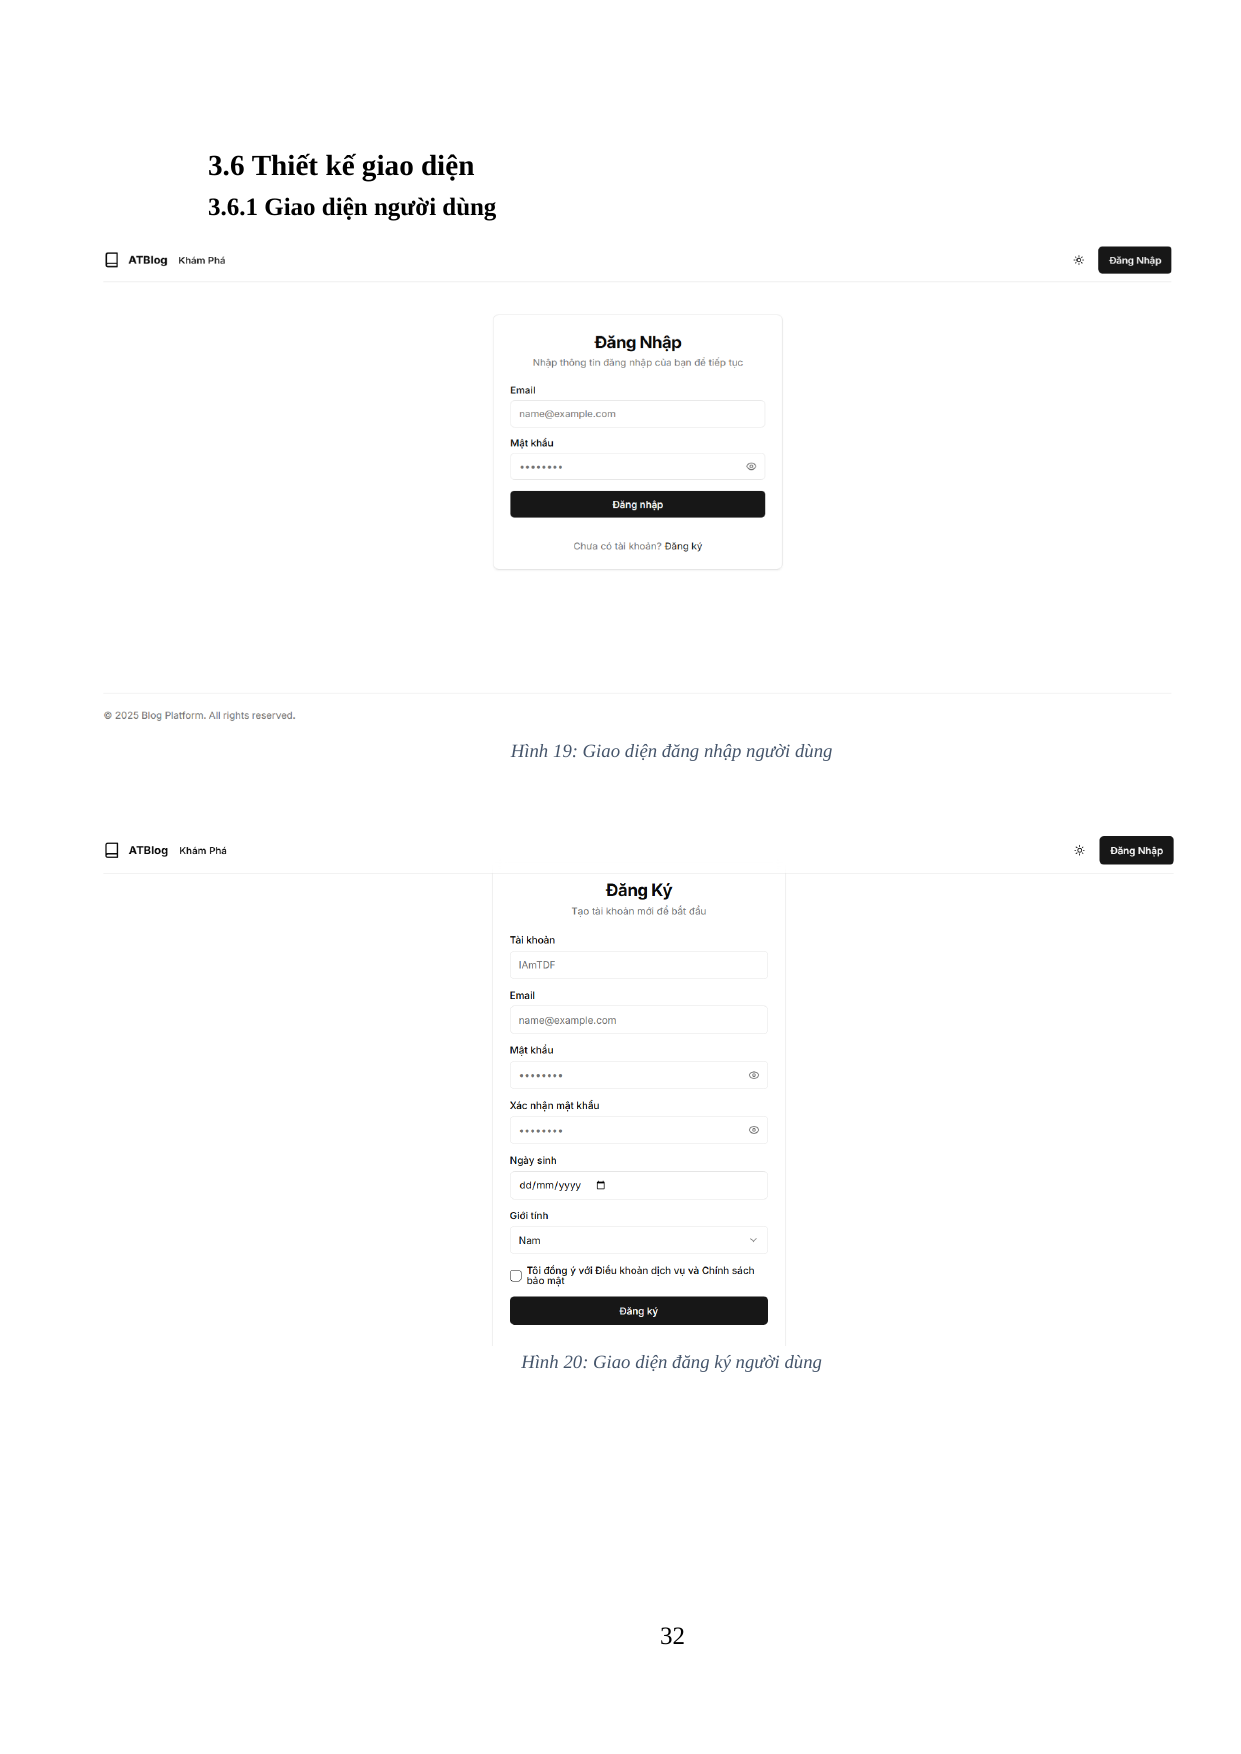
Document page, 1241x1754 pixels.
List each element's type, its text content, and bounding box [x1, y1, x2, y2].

subtitle 3.6.1 Giao diện người dùng [133, 192, 1137, 221]
subtitle 3.6 Thiết kế giao diện [133, 148, 1137, 181]
picture [103, 239, 1172, 734]
picture [103, 828, 1174, 1346]
